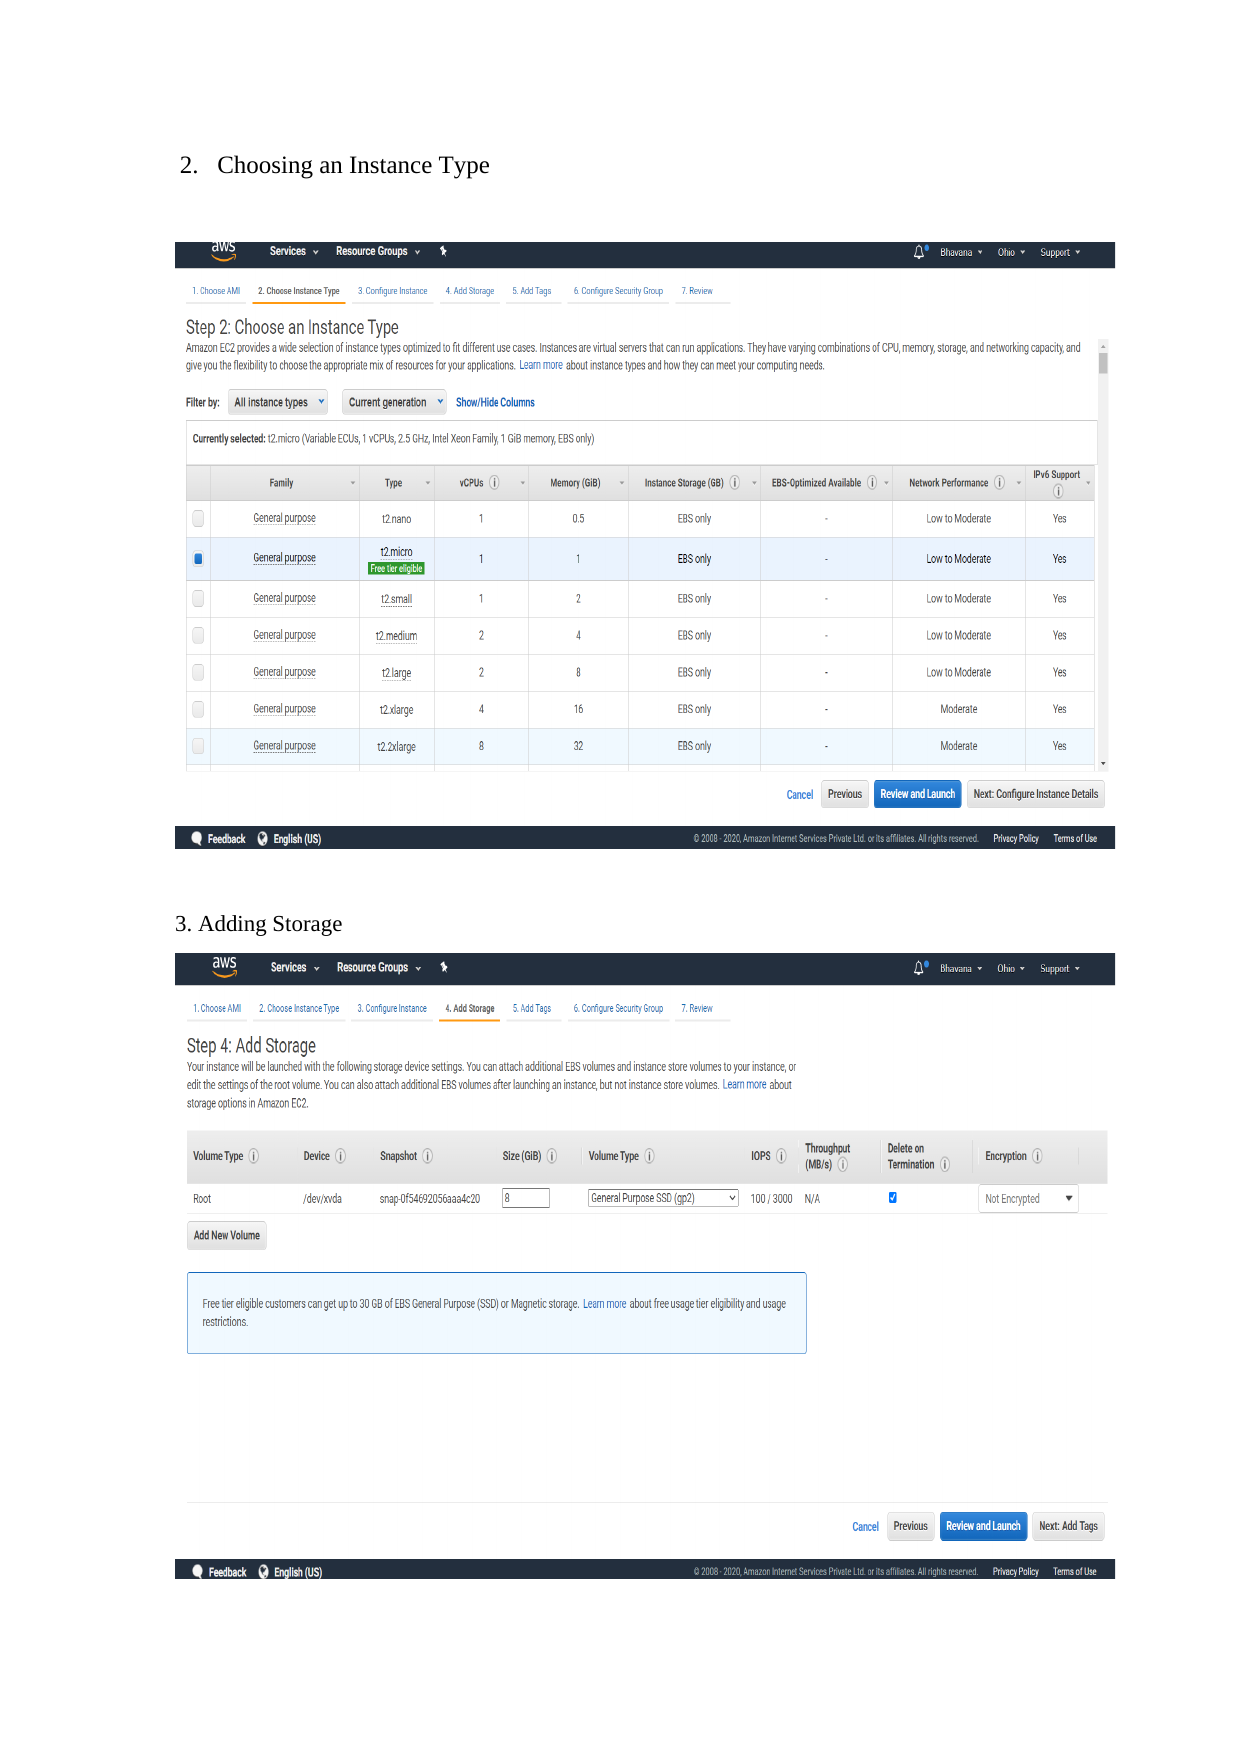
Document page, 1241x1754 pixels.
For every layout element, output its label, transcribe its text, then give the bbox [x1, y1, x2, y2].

picture [175, 953, 1116, 1579]
picture [175, 242, 1116, 849]
list Choosing an Instance Type [179, 150, 506, 179]
text 3. Adding Storage [175, 910, 388, 936]
